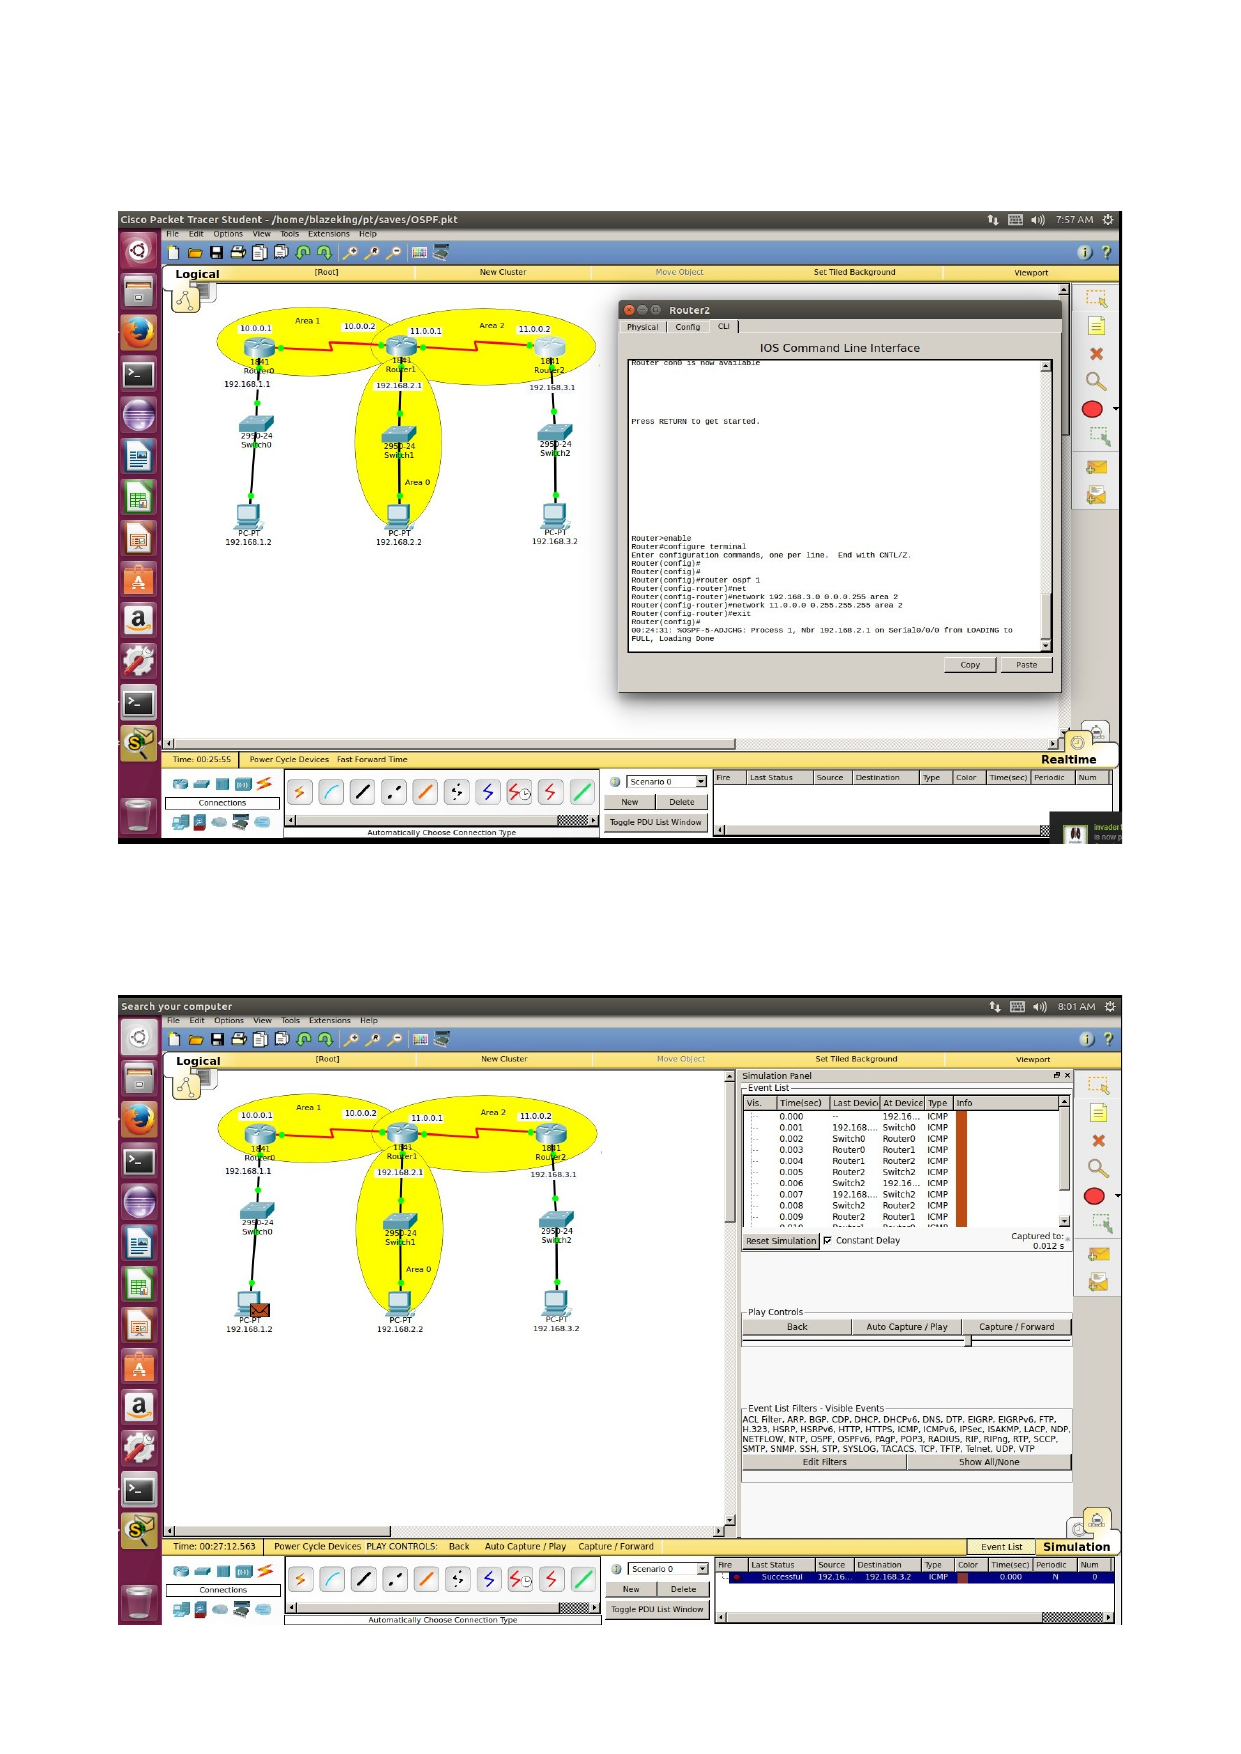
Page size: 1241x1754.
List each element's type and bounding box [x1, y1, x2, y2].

picture [118, 995, 1123, 1625]
picture [118, 211, 1123, 844]
